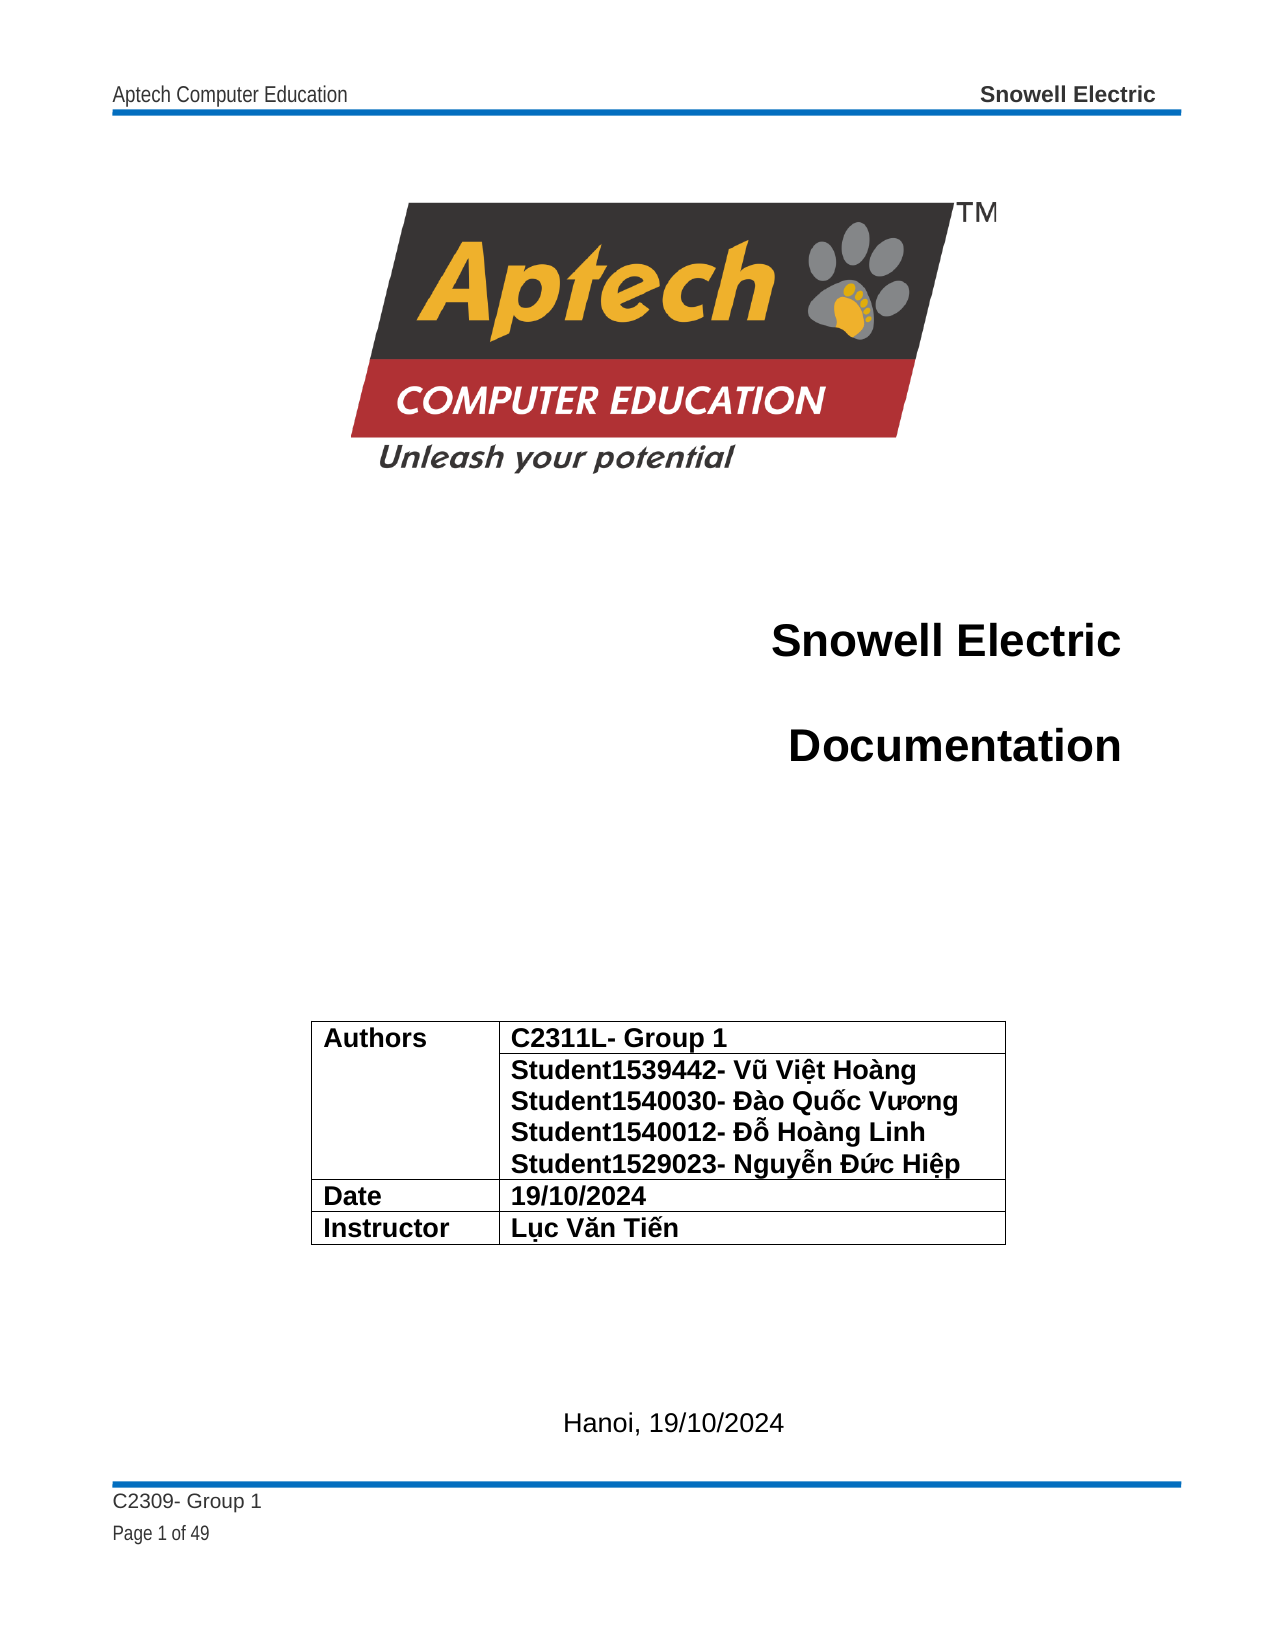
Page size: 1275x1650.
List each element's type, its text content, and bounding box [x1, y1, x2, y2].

table_cell Instructor [312, 1212, 499, 1243]
text Snowell Electric [225, 613, 1122, 666]
table_header Authors [312, 1022, 499, 1179]
table_cell 19/10/2024 [500, 1180, 1005, 1211]
table_header C2311L- Group 1 [500, 1022, 1005, 1053]
table_cell Lục Văn Tiến [500, 1212, 1005, 1243]
table_cell Student1539442- Vũ Việt Hoàng Student1540030- Đào Quốc Vương Student1540012- Đỗ Hoàng Linh Student1529023- Nguyễn Đức Hiệp [500, 1054, 1005, 1179]
text Documentation [225, 719, 1122, 771]
picture [351, 202, 997, 474]
text Hanoi, 19/10/2024 [225, 1407, 1122, 1438]
table_cell Date [312, 1180, 499, 1211]
